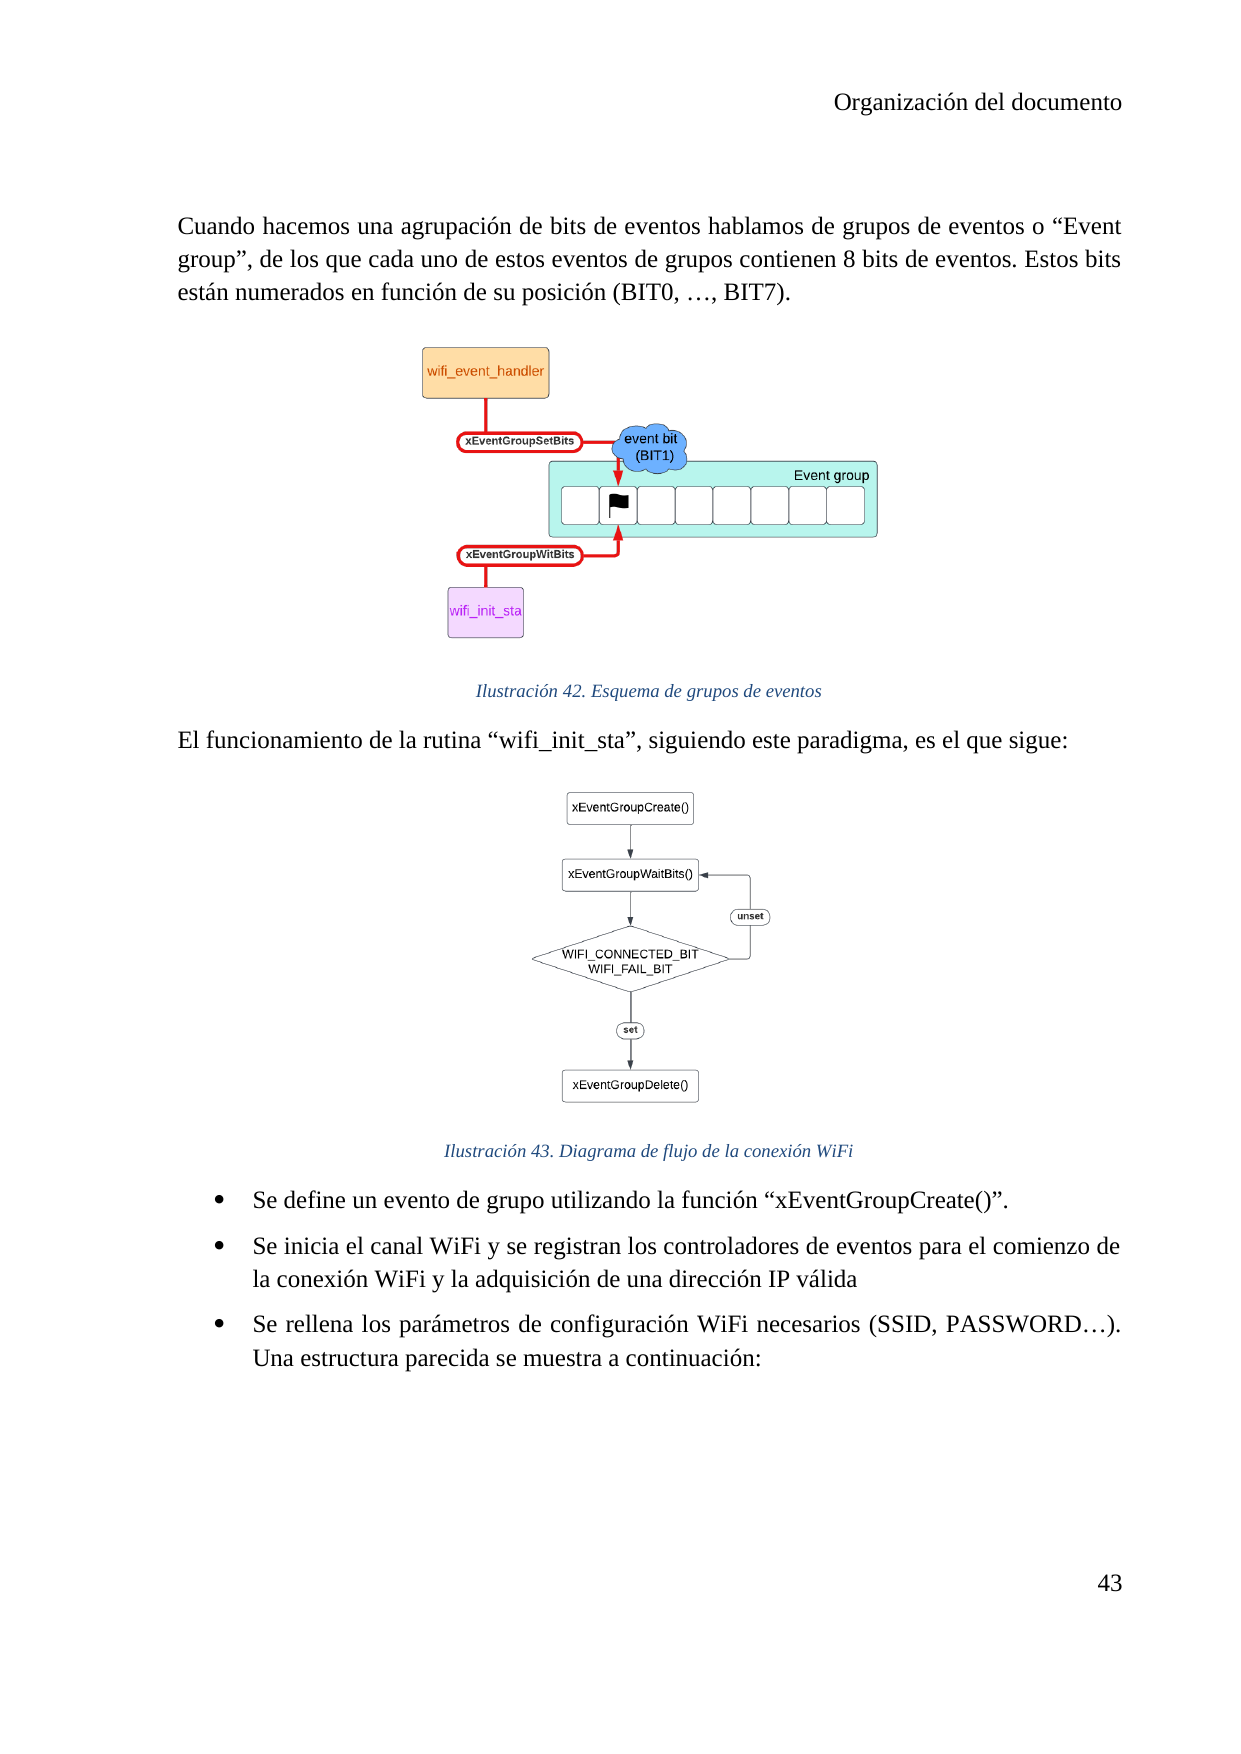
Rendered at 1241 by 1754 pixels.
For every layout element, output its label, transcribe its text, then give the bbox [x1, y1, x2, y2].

text Ilustración 43. Diagrama de flujo de la conexión WiFi [177, 1140, 1122, 1161]
picture [397, 322, 902, 663]
list Se rellena los parámetros de configuración WiFi necesarios (SSID, PASSWORD…). Una estructura parecida se muestra a continuación: [215, 1309, 1122, 1371]
list Se define un evento de grupo utilizando la función “xEventGroupCreate()”. [215, 1186, 1122, 1214]
text El funcionamiento de la rutina “wifi_init_sta”, siguiendo este paradigma, es el que sigue: [177, 725, 1122, 754]
text Ilustración 42. Esquema de grupos de eventos [177, 680, 1122, 701]
list Se inicia el canal WiFi y se registran los controladores de eventos para el comienzo de la conexión WiFi y la adquisición de una dirección IP válida [215, 1231, 1122, 1293]
text Cuando hacemos una agrupación de bits de eventos hablamos de grupos de eventos o “Event group”, de los que cada uno de estos eventos de grupos contienen 8 bits de eventos. Estos bits están numerados en función de su posición (BIT0, …, BIT7). [177, 211, 1122, 306]
picture [508, 770, 792, 1124]
